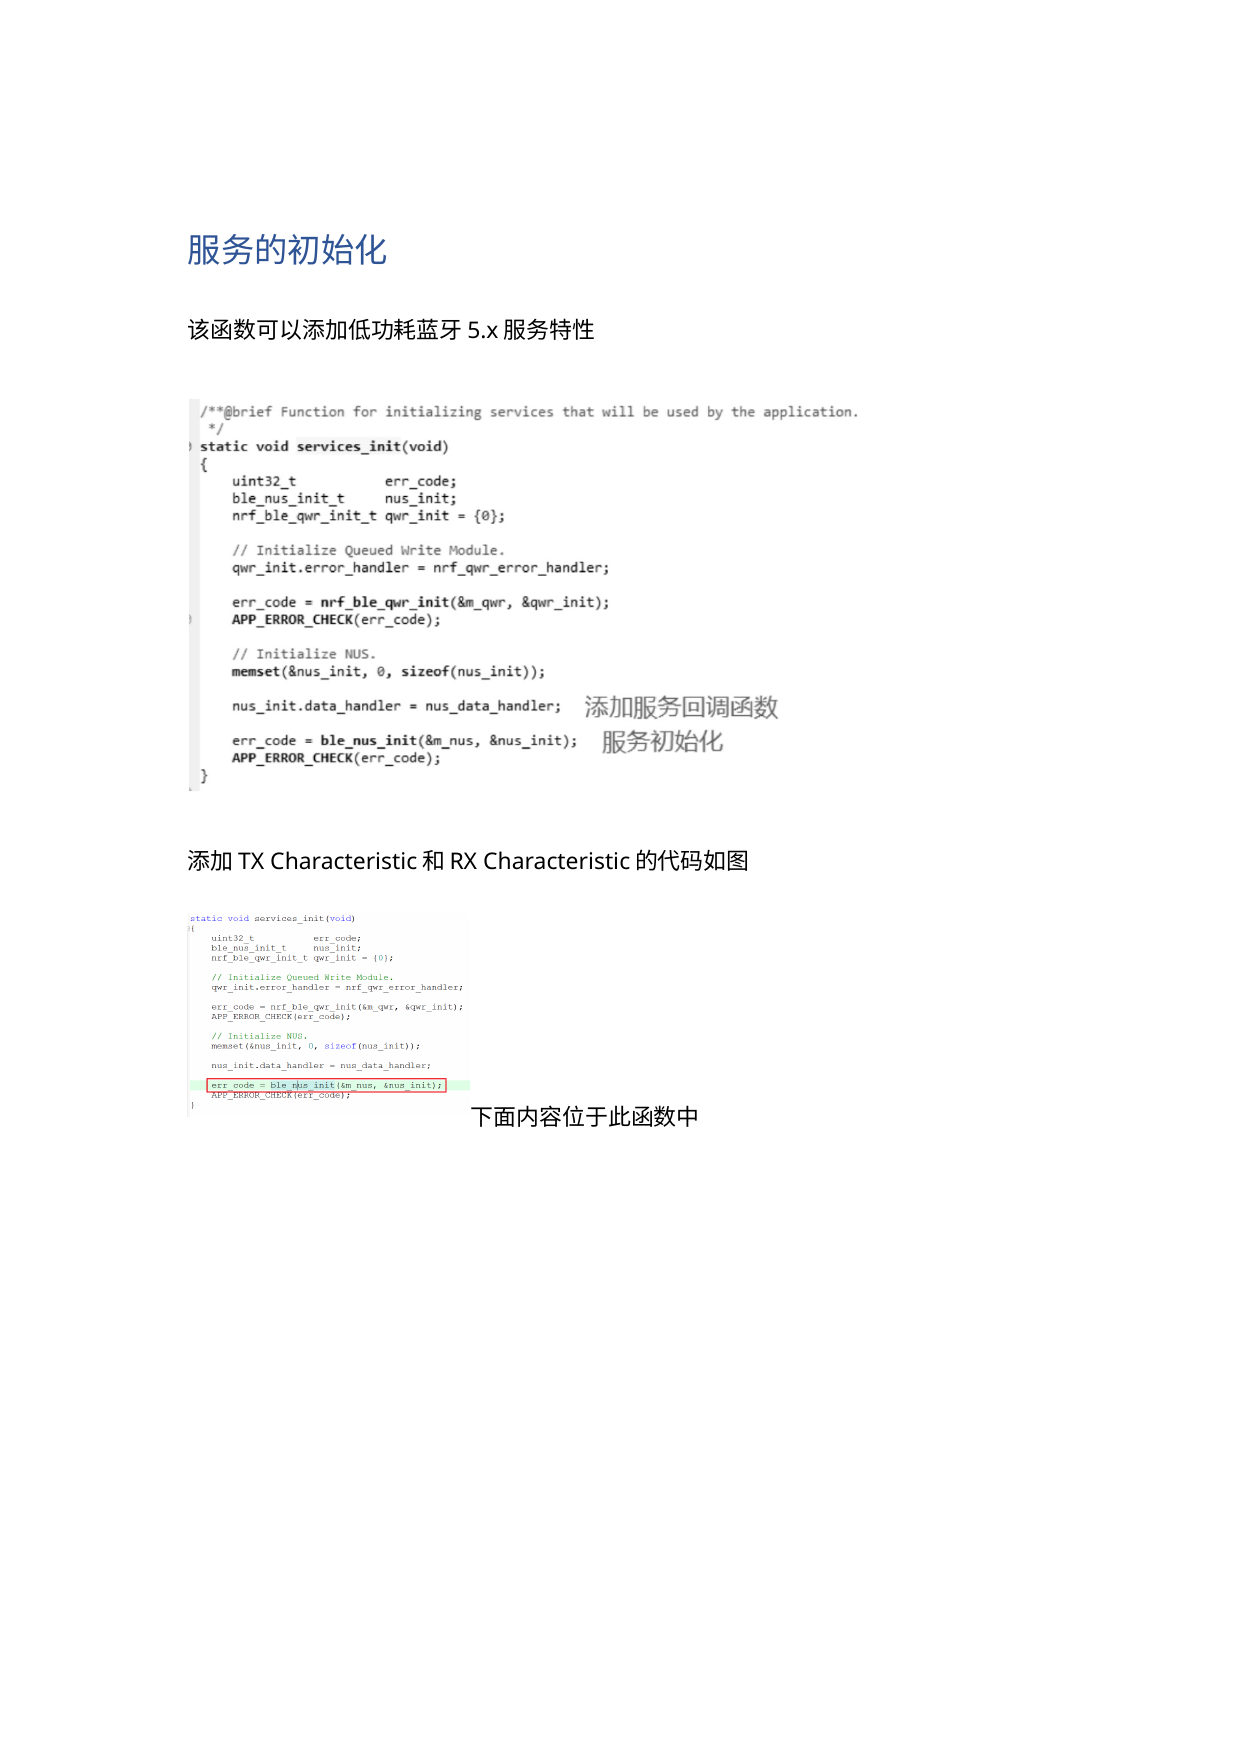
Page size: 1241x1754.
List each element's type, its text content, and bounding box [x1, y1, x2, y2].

subtitle 服务的初始化 [187, 216, 1053, 281]
picture [187, 913, 471, 1117]
text 添加TX Characteristic和RX Characteristic的代码如图 [187, 827, 1053, 892]
text 该函数可以添加低功耗蓝牙5.x服务特性 [187, 296, 1053, 361]
picture [187, 397, 858, 792]
